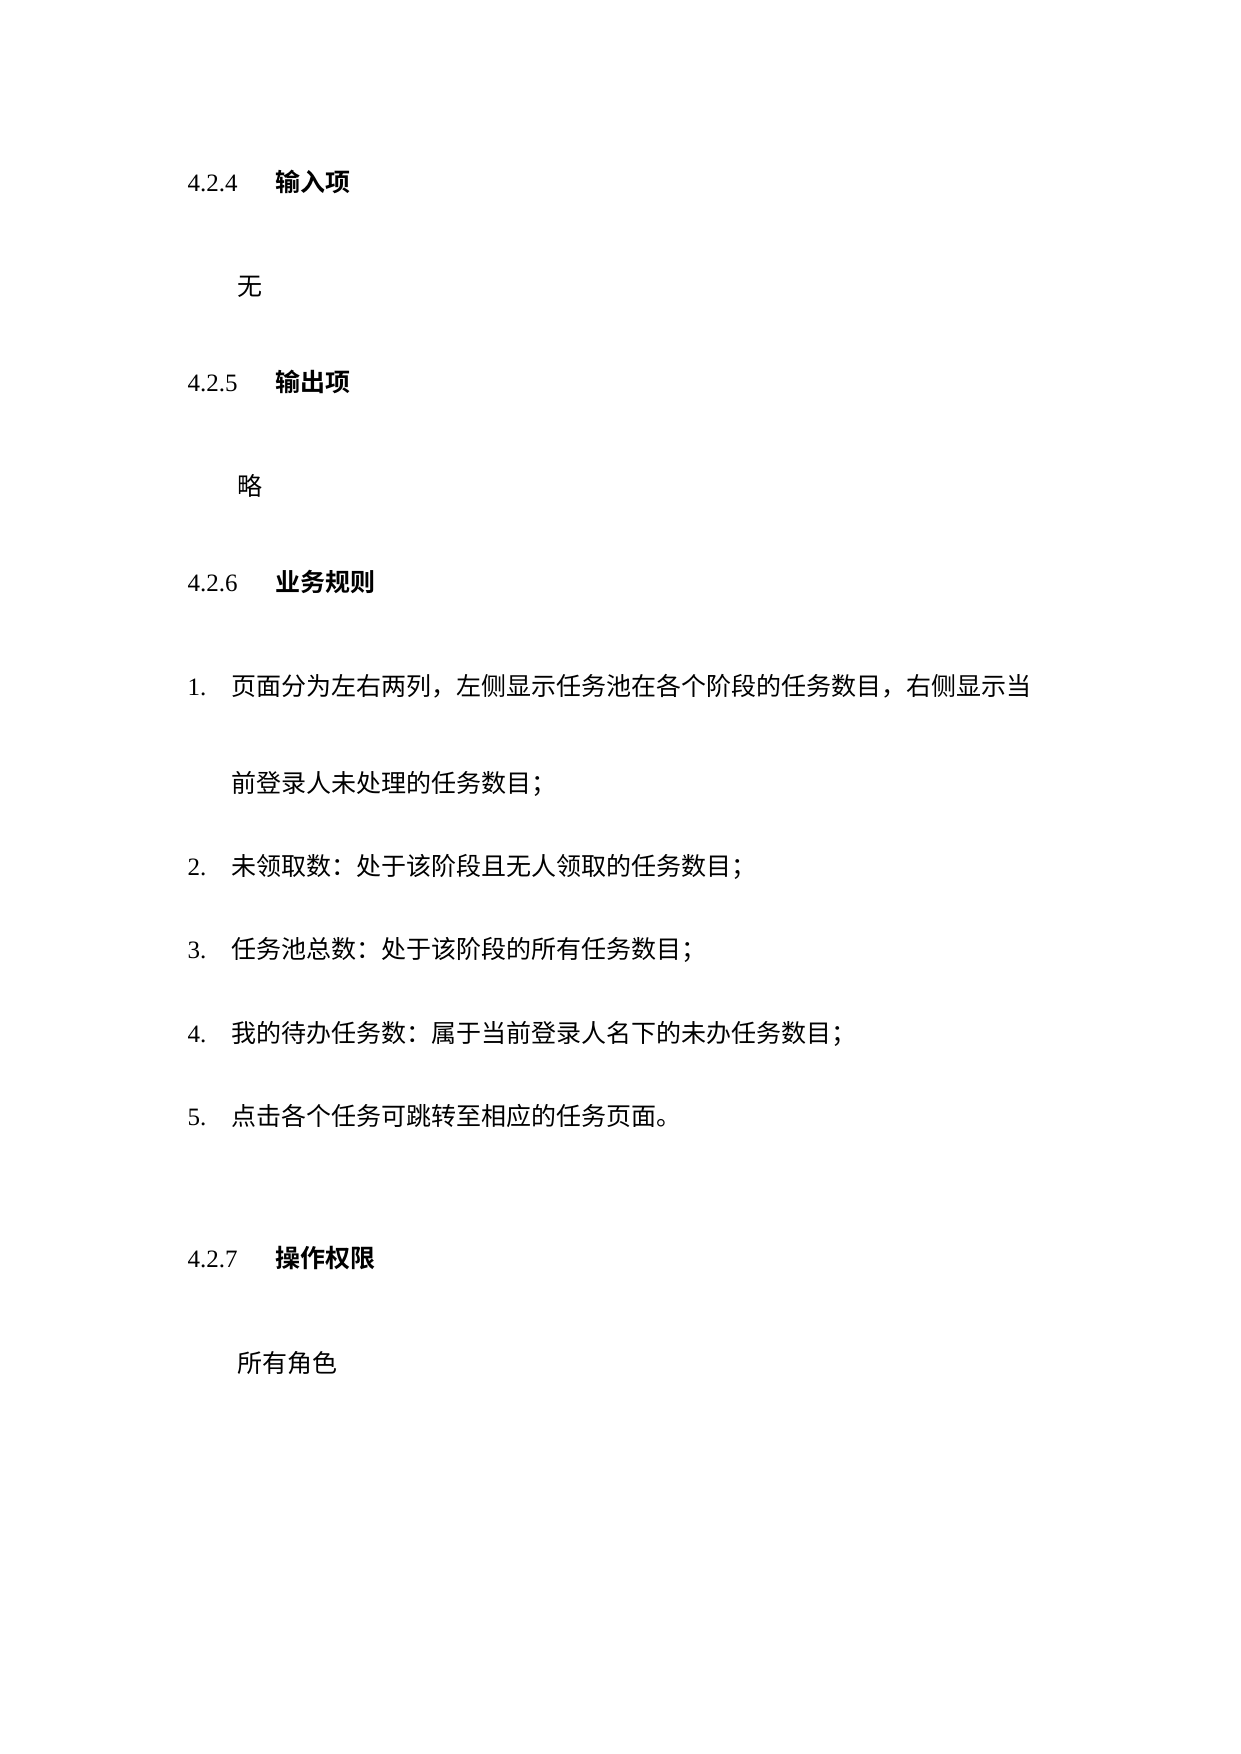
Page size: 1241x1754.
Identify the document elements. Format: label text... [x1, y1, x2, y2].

list 我的待办任务数：属于当前登录人名下的未办任务数目； [187, 999, 1053, 1064]
list 页面分为左右两列，左侧显示任务池在各个阶段的任务数目，右侧显示当前登录人未处理的任务数目； [187, 652, 1053, 814]
text 输出项 [187, 362, 1053, 398]
list 任务池总数：处于该阶段的所有任务数目； [187, 916, 1053, 981]
text 输入项 [187, 162, 1053, 198]
list 未领取数：处于该阶段且无人领取的任务数目； [187, 832, 1053, 897]
text 业务规则 [187, 562, 1053, 598]
text 无 [187, 252, 1053, 317]
text 所有角色 [187, 1329, 1053, 1394]
list 点击各个任务可跳转至相应的任务页面。 [187, 1082, 1053, 1147]
text 略 [187, 452, 1053, 517]
text 操作权限 [187, 1239, 1053, 1275]
